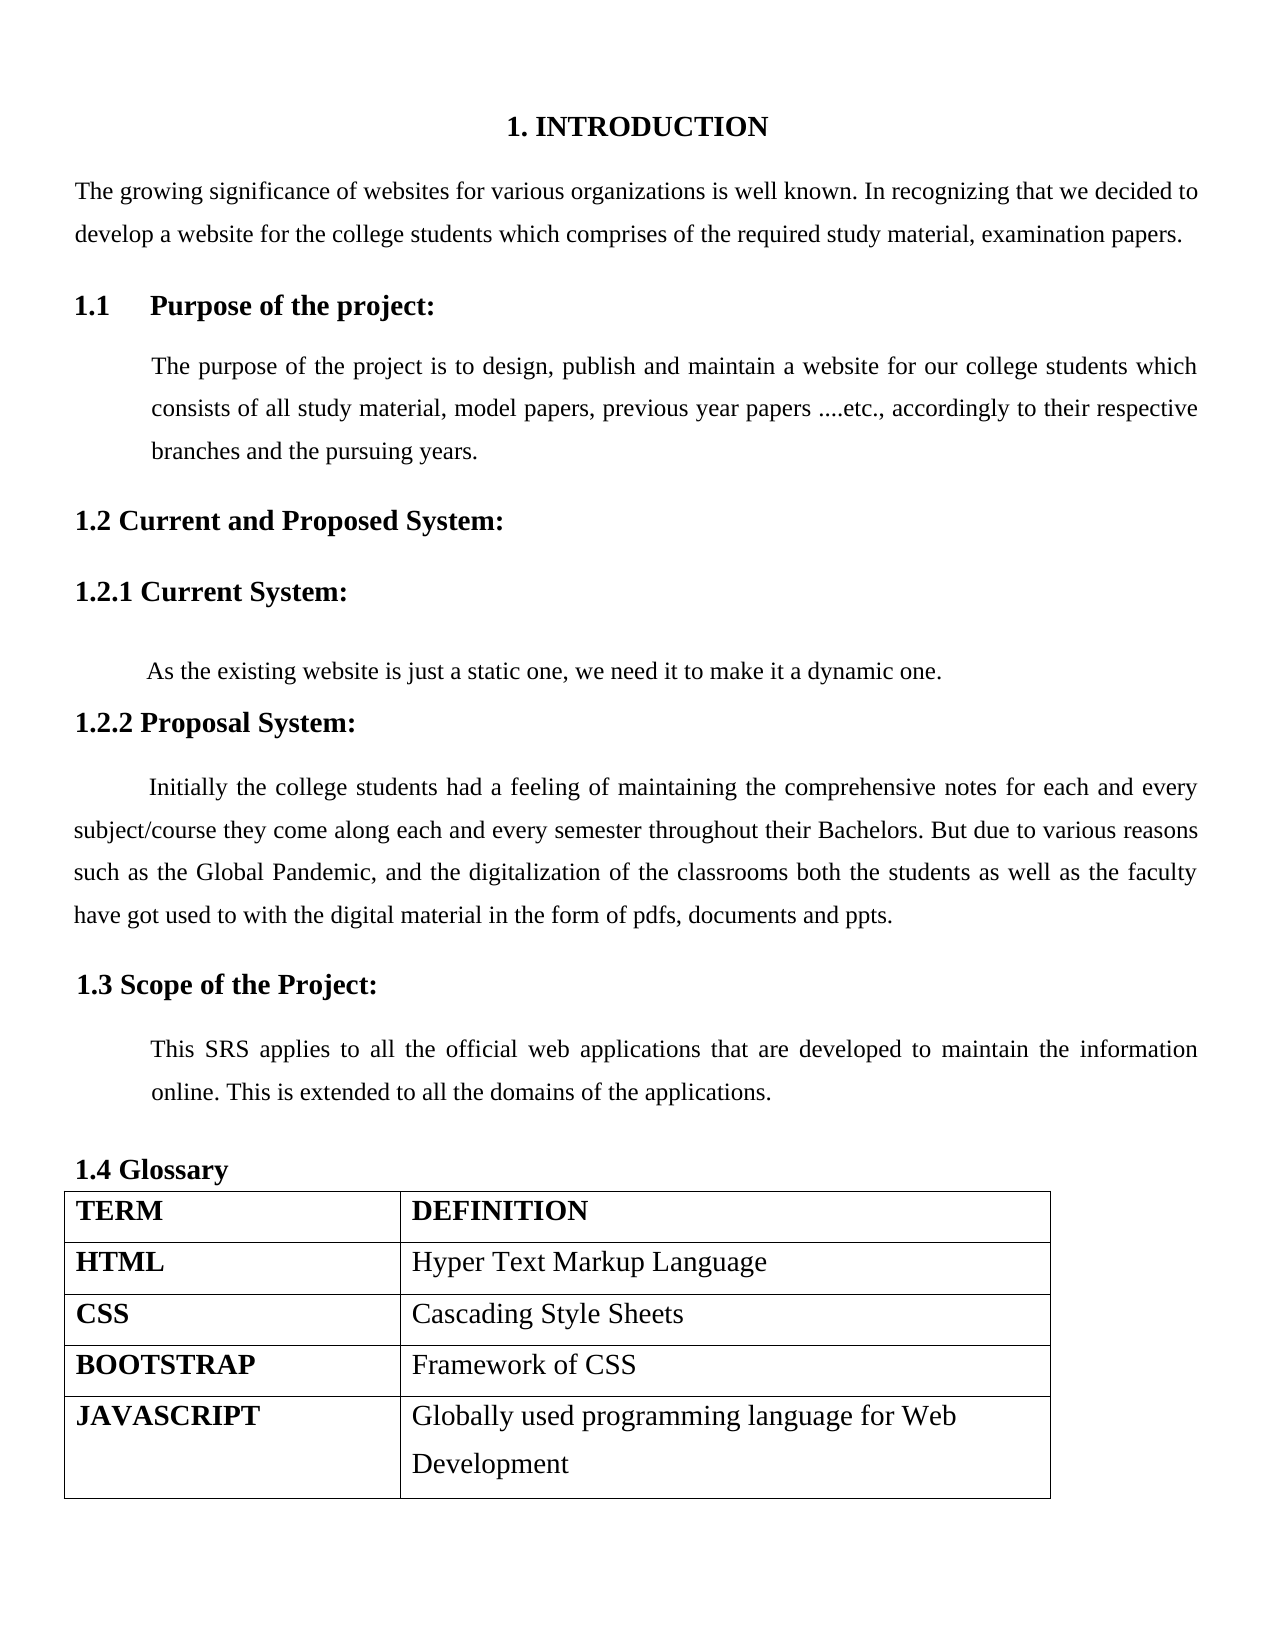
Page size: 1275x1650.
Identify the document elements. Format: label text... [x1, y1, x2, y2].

table_cell HTML [65, 1243, 400, 1294]
text This SRS applies to all the official web applications that are developed to maintain the information online. This is extended to all the domains of the applications. [150, 1034, 1199, 1106]
table_cell Globally used programming language for Web Development [401, 1397, 1050, 1498]
table_cell JAVASCRIPT [65, 1397, 400, 1498]
text The growing significance of websites for various organizations is well known. In recognizing that we decided to develop a website for the college students which comprises of the required study material, examination papers. [74, 176, 1199, 248]
text The purpose of the project is to design, publish and maintain a website for our college students which consists of all study material, model papers, previous year papers ....etc., accordingly to their respective branches and the pursuing years. [151, 351, 1199, 465]
table_cell CSS [65, 1295, 400, 1345]
table_header TERM [65, 1192, 400, 1242]
text 1.2 Current and Proposed System: [74, 503, 1200, 537]
table_cell BOOTSTRAP [65, 1346, 400, 1396]
text Initially the college students had a feeling of maintaining the comprehensive notes for each and every subject/course they come along each and every semester throughout their Bachelors. But due to various reasons such as the Global Pandemic, and the digitalization of the classrooms both the students as well as the faculty have got used to with the digital material in the form of pdfs, documents and ppts. [73, 772, 1199, 928]
table_header DEFINITION [401, 1192, 1050, 1242]
table_cell Framework of CSS [401, 1346, 1050, 1396]
text 1.4 Glossary [74, 1152, 1200, 1186]
table_cell Cascading Style Sheets [401, 1295, 1050, 1345]
subtitle 1. INTRODUCTION [75, 109, 1199, 143]
text 1.2.1 Current System: [74, 574, 1200, 608]
text 1.3 Scope of the Project: [76, 967, 1200, 1001]
text As the existing website is just a static one, we need it to make it a dynamic one. [73, 656, 1200, 685]
text 1.1 Purpose of the project: [73, 288, 1200, 321]
text 1.2.2 Proposal System: [74, 705, 1200, 739]
table_cell Hyper Text Markup Language [401, 1243, 1050, 1294]
